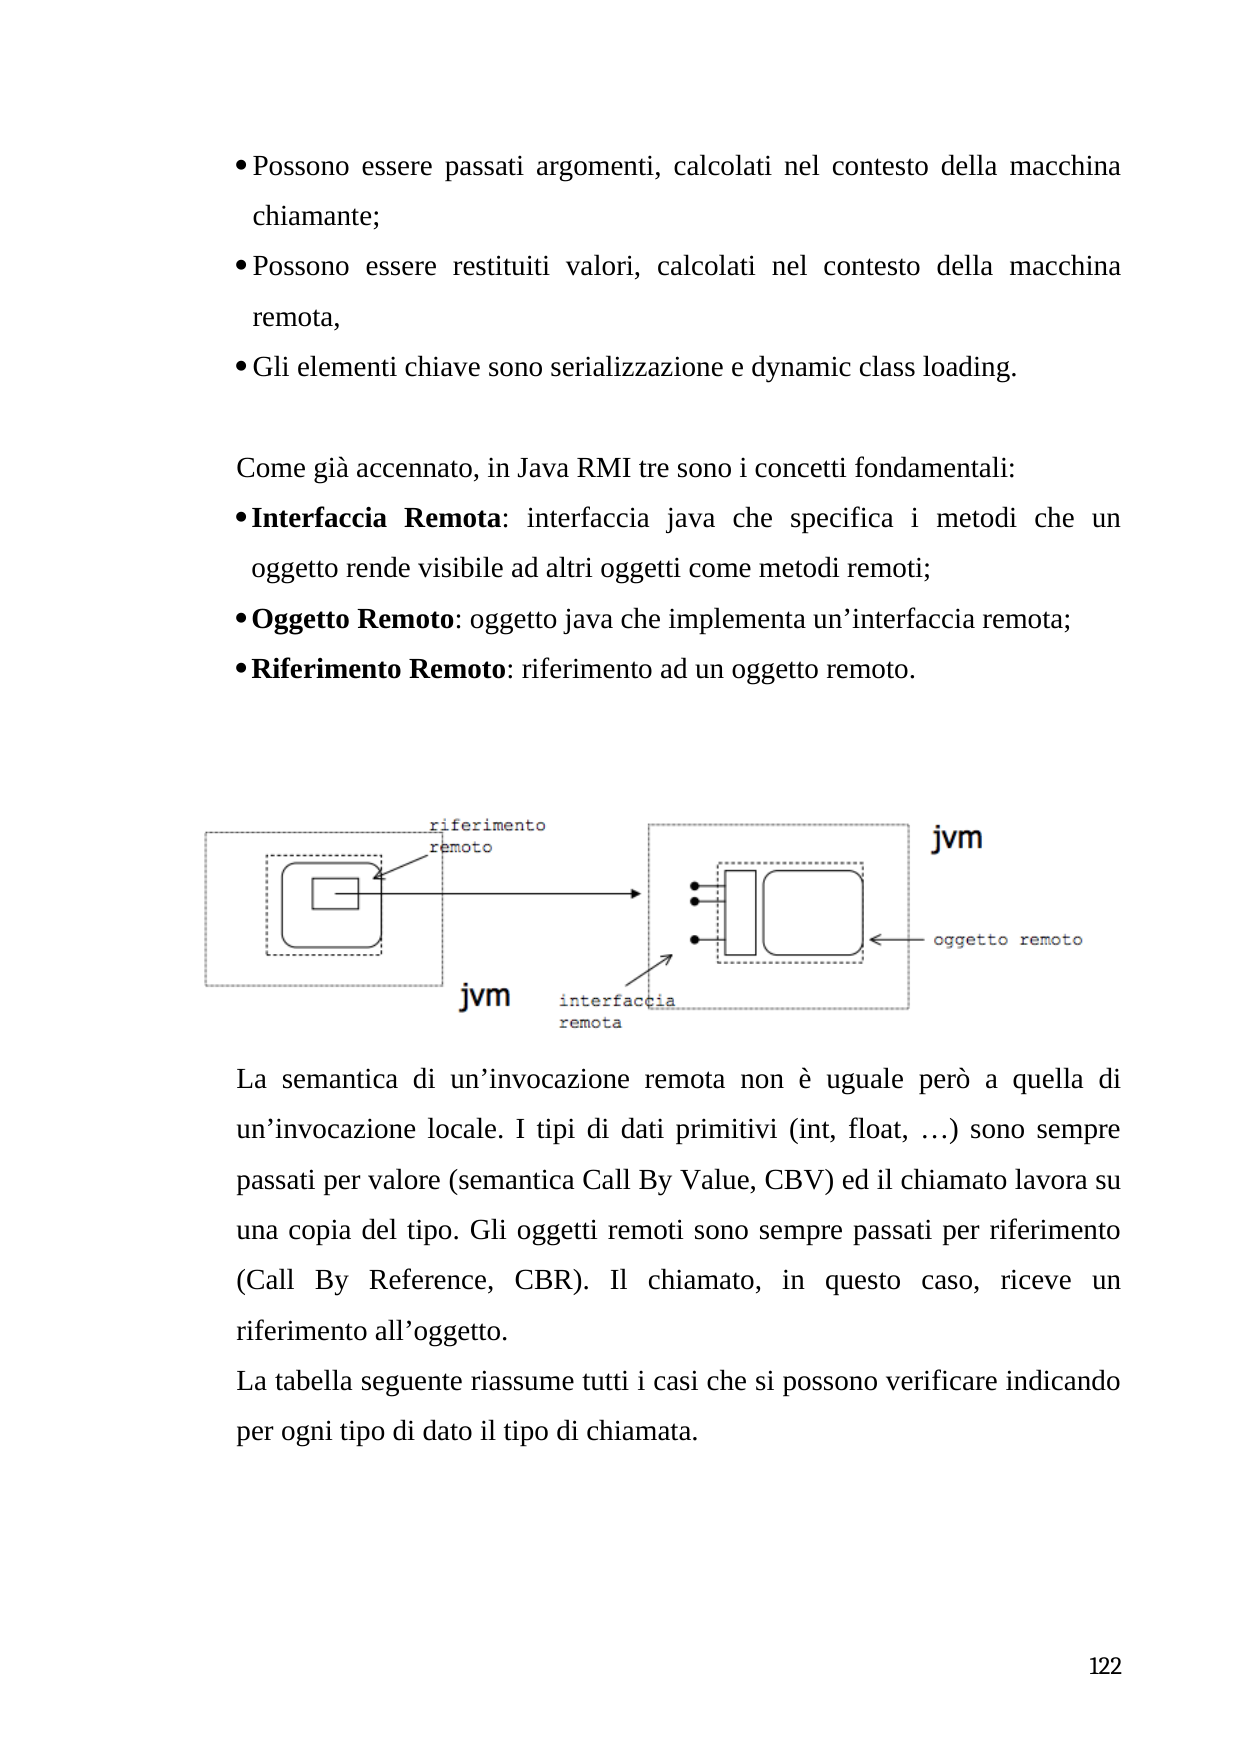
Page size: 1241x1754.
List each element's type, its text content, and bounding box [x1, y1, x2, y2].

list Riferimento Remoto: riferimento ad un oggetto remoto. [236, 651, 1122, 685]
list Gli elementi chiave sono serializzazione e dynamic class loading. [236, 349, 1122, 383]
list Oggetto Remoto: oggetto java che implementa un’interfaccia remota; [236, 601, 1122, 634]
text La tabella seguente riassume tutti i casi che si possono verificare indicando per ogni tipo di dato il tipo di chiamata. [236, 1363, 1122, 1447]
list Possono essere passati argomenti, calcolati nel contesto della macchina chiamante; [236, 148, 1122, 232]
list Possono essere restituiti valori, calcolati nel contesto della macchina remota, [236, 248, 1122, 332]
text La semantica di un’invocazione remota non è uguale però a quella di un’invocazione locale. I tipi di dati primitivi (int, float, …) sono sempre passati per valore (semantica Call By Value, CBV) ed il chiamato lavora su una copia del tipo. Gli oggetti remoti sono sempre passati per riferimento (Call By Reference, CBR). Il chiamato, in questo caso, riceve un riferimento all’oggetto. [236, 1061, 1122, 1346]
list Interfaccia Remota: interfaccia java che specifica i metodi che un oggetto rende visibile ad altri oggetti come metodi remoti; [236, 500, 1122, 584]
picture [180, 802, 1119, 1047]
text Come già accennato, in Java RMI tre sono i concetti fondamentali: [236, 450, 1122, 483]
